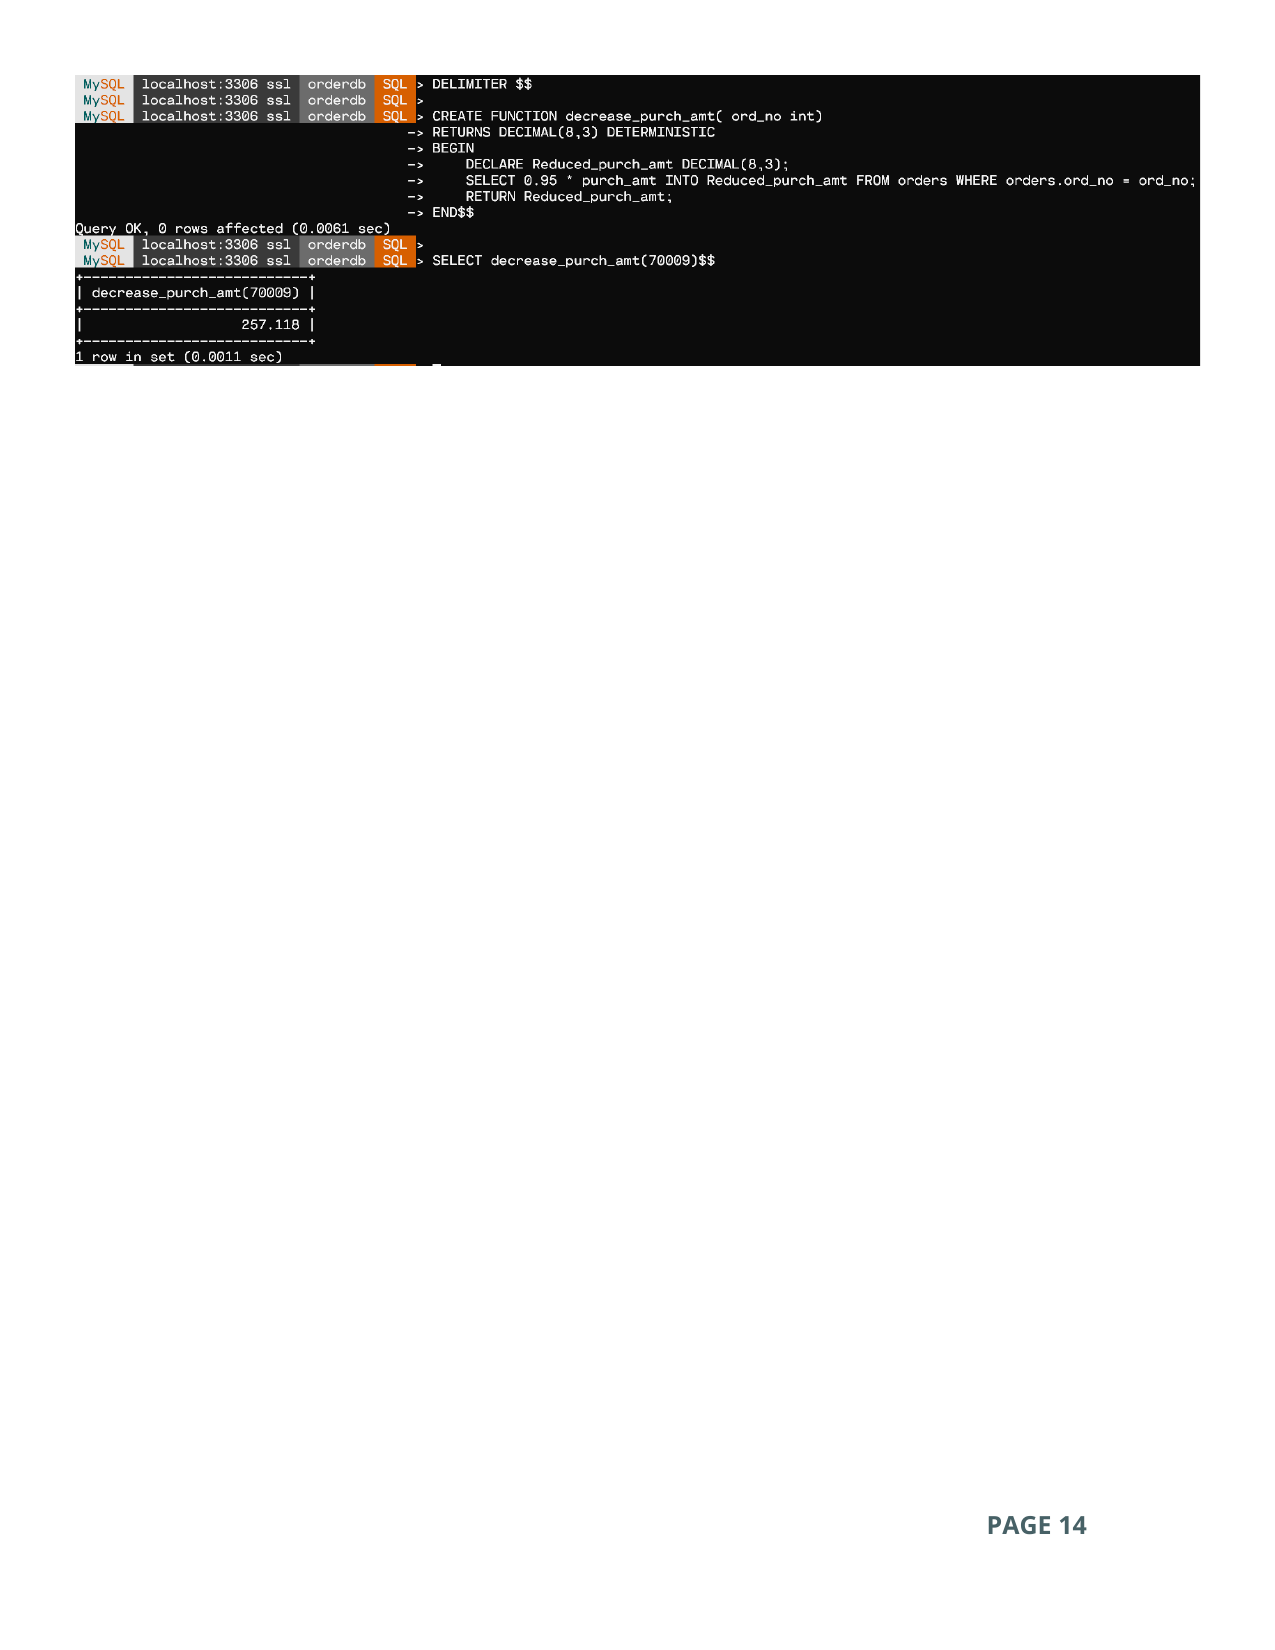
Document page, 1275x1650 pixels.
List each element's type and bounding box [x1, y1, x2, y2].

picture [75, 75, 1200, 366]
